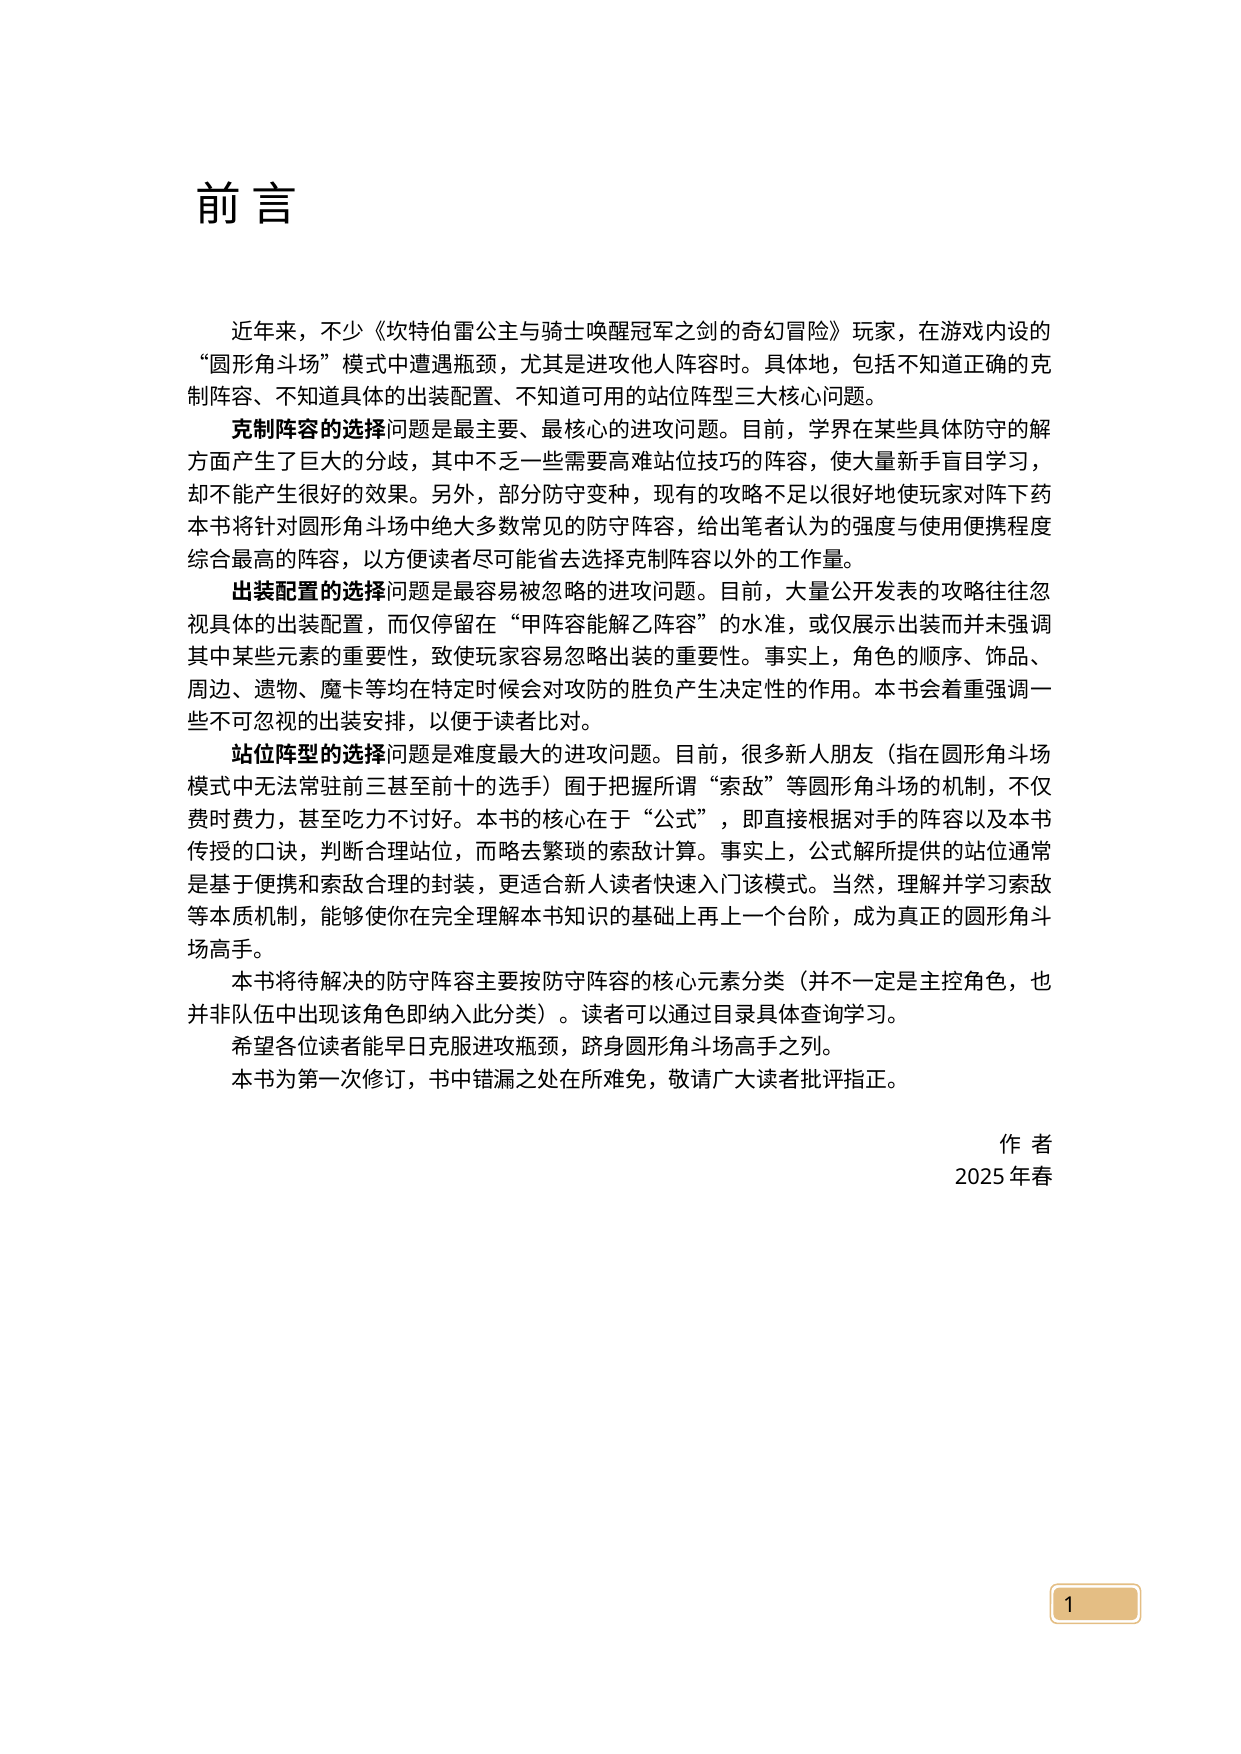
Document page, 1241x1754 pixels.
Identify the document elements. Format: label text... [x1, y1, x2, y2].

text 希望各位读者能早日克服进攻瓶颈，跻身圆形角斗场高手之列。 [187, 1029, 1053, 1061]
text 出装配置的选择问题是最容易被忽略的进攻问题。目前，大量公开发表的攻略往往忽视具体的出装配置，而仅停留在“甲阵容能解乙阵容”的水准，或仅展示出装而并未强调其中某些元素的重要性，致使玩家容易忽略出装的重要性。事实上，角色的顺序、饰品、周边、遗物、魔卡等均在特定时候会对攻防的胜负产生决定性的作用。本书会着重强调一些不可忽视的出装安排，以便于读者比对。 [187, 574, 1053, 736]
text 2025年春 [187, 1159, 1053, 1191]
text 本书将待解决的防守阵容主要按防守阵容的核心元素分类（并不一定是主控角色，也并非队伍中出现该角色即纳入此分类）。读者可以通过目录具体查询学习。 [187, 964, 1053, 1029]
text 作 者 [187, 1126, 1053, 1159]
text 本书为第一次修订，书中错漏之处在所难免，敬请广大读者批评指正。 [187, 1061, 1053, 1094]
text 站位阵型的选择问题是难度最大的进攻问题。目前，很多新人朋友（指在圆形角斗场模式中无法常驻前三甚至前十的选手）囿于把握所谓“索敌”等圆形角斗场的机制，不仅费时费力，甚至吃力不讨好。本书的核心在于“公式”，即直接根据对手的阵容以及本书传授的口诀，判断合理站位，而略去繁琐的索敌计算。事实上，公式解所提供的站位通常是基于便携和索敌合理的封装，更适合新人读者快速入门该模式。当然，理解并学习索敌等本质机制，能够使你在完全理解本书知识的基础上再上一个台阶，成为真正的圆形角斗场高手。 [187, 736, 1053, 964]
text 前 言 [187, 151, 1053, 249]
text 近年来，不少《坎特伯雷公主与骑士唤醒冠军之剑的奇幻冒险》玩家，在游戏内设的“圆形角斗场”模式中遭遇瓶颈，尤其是进攻他人阵容时。具体地，包括不知道正确的克制阵容、不知道具体的出装配置、不知道可用的站位阵型三大核心问题。 [187, 314, 1053, 411]
text 克制阵容的选择问题是最主要、最核心的进攻问题。目前，学界在某些具体防守的解方面产生了巨大的分歧，其中不乏一些需要高难站位技巧的阵容，使大量新手盲目学习，却不能产生很好的效果。另外，部分防守变种，现有的攻略不足以很好地使玩家对阵下药。本书将针对圆形角斗场中绝大多数常见的防守阵容，给出笔者认为的强度与使用便携程度综合最高的阵容，以方便读者尽可能省去选择克制阵容以外的工作量。 [187, 411, 1053, 574]
